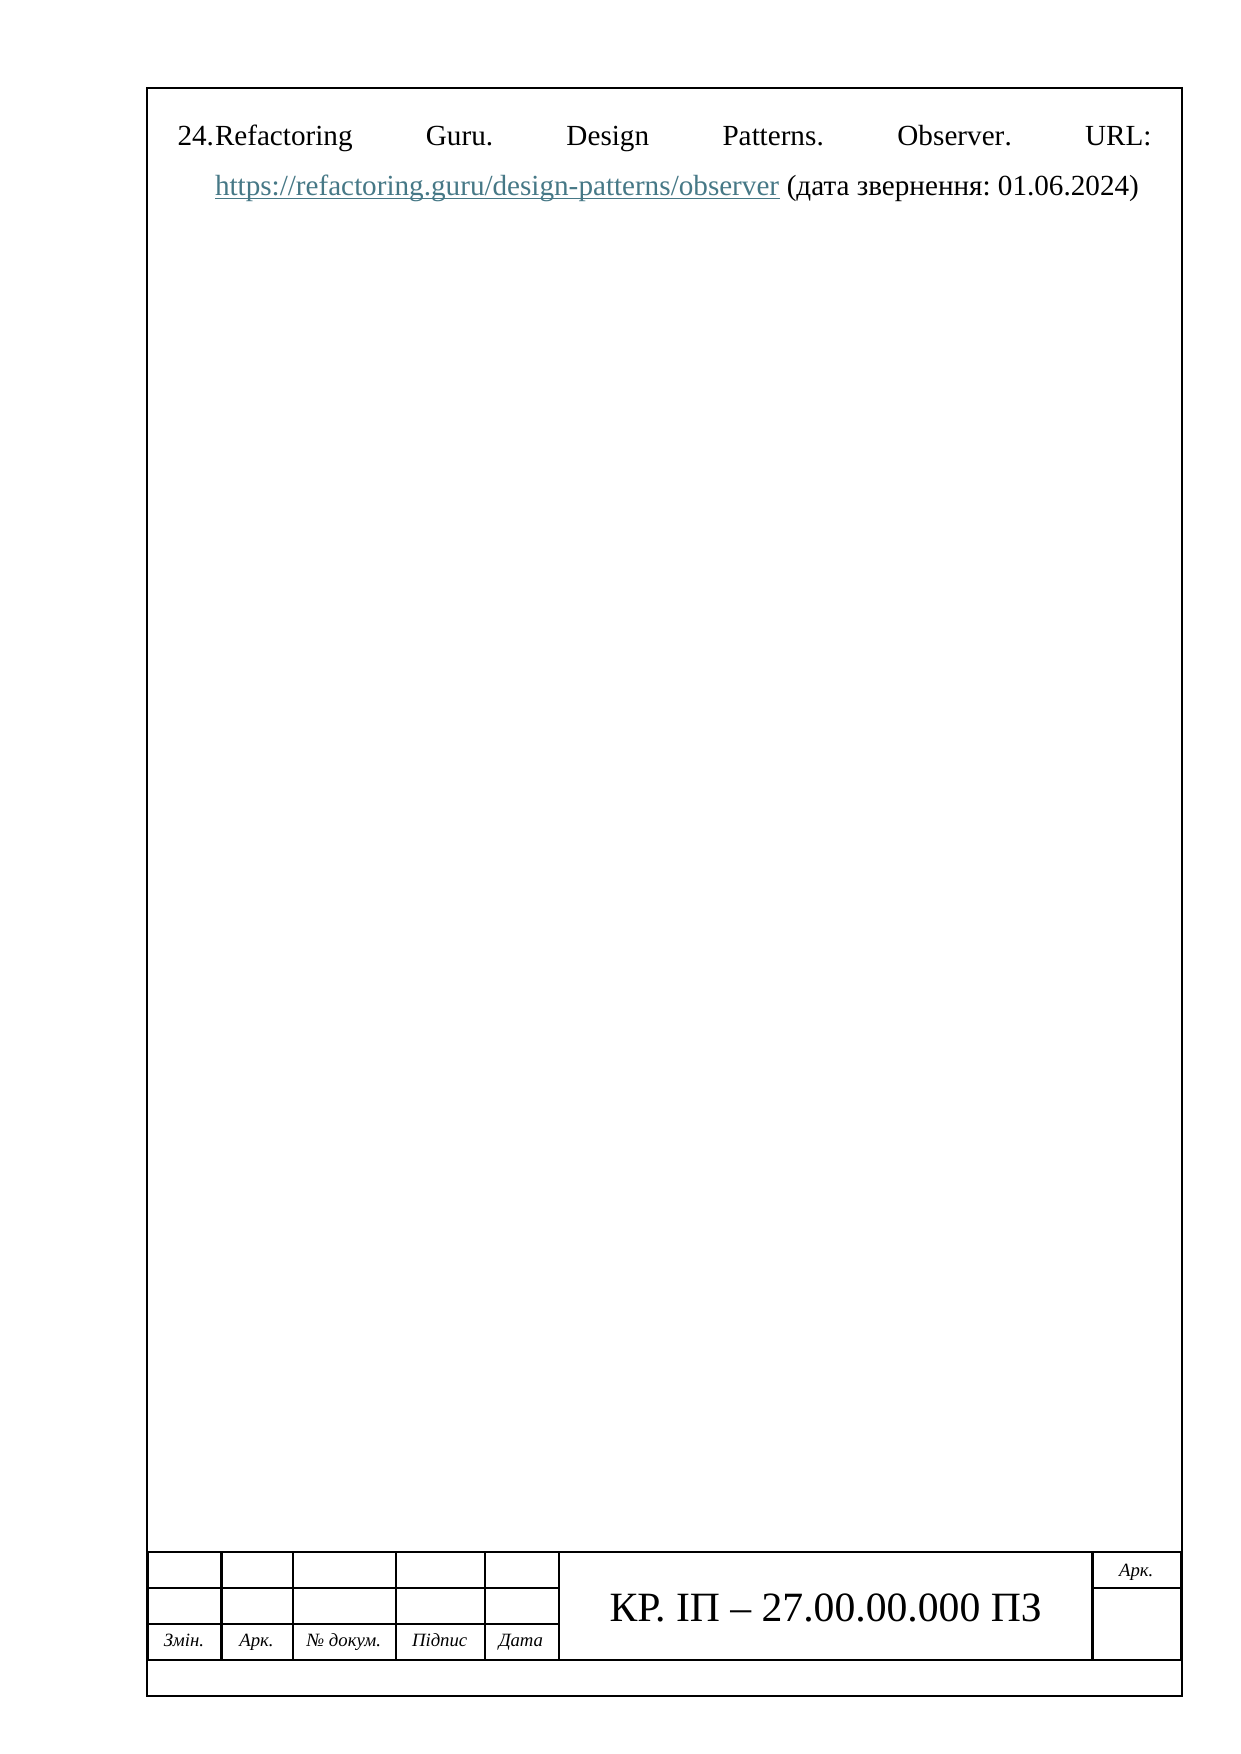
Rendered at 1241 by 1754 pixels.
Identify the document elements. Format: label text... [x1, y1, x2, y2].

list Refactoring Guru. Design Patterns. Observer. URL: https://refactoring.guru/design-patterns/observer (дата звернення: 01.06.2024) [177, 118, 1152, 202]
